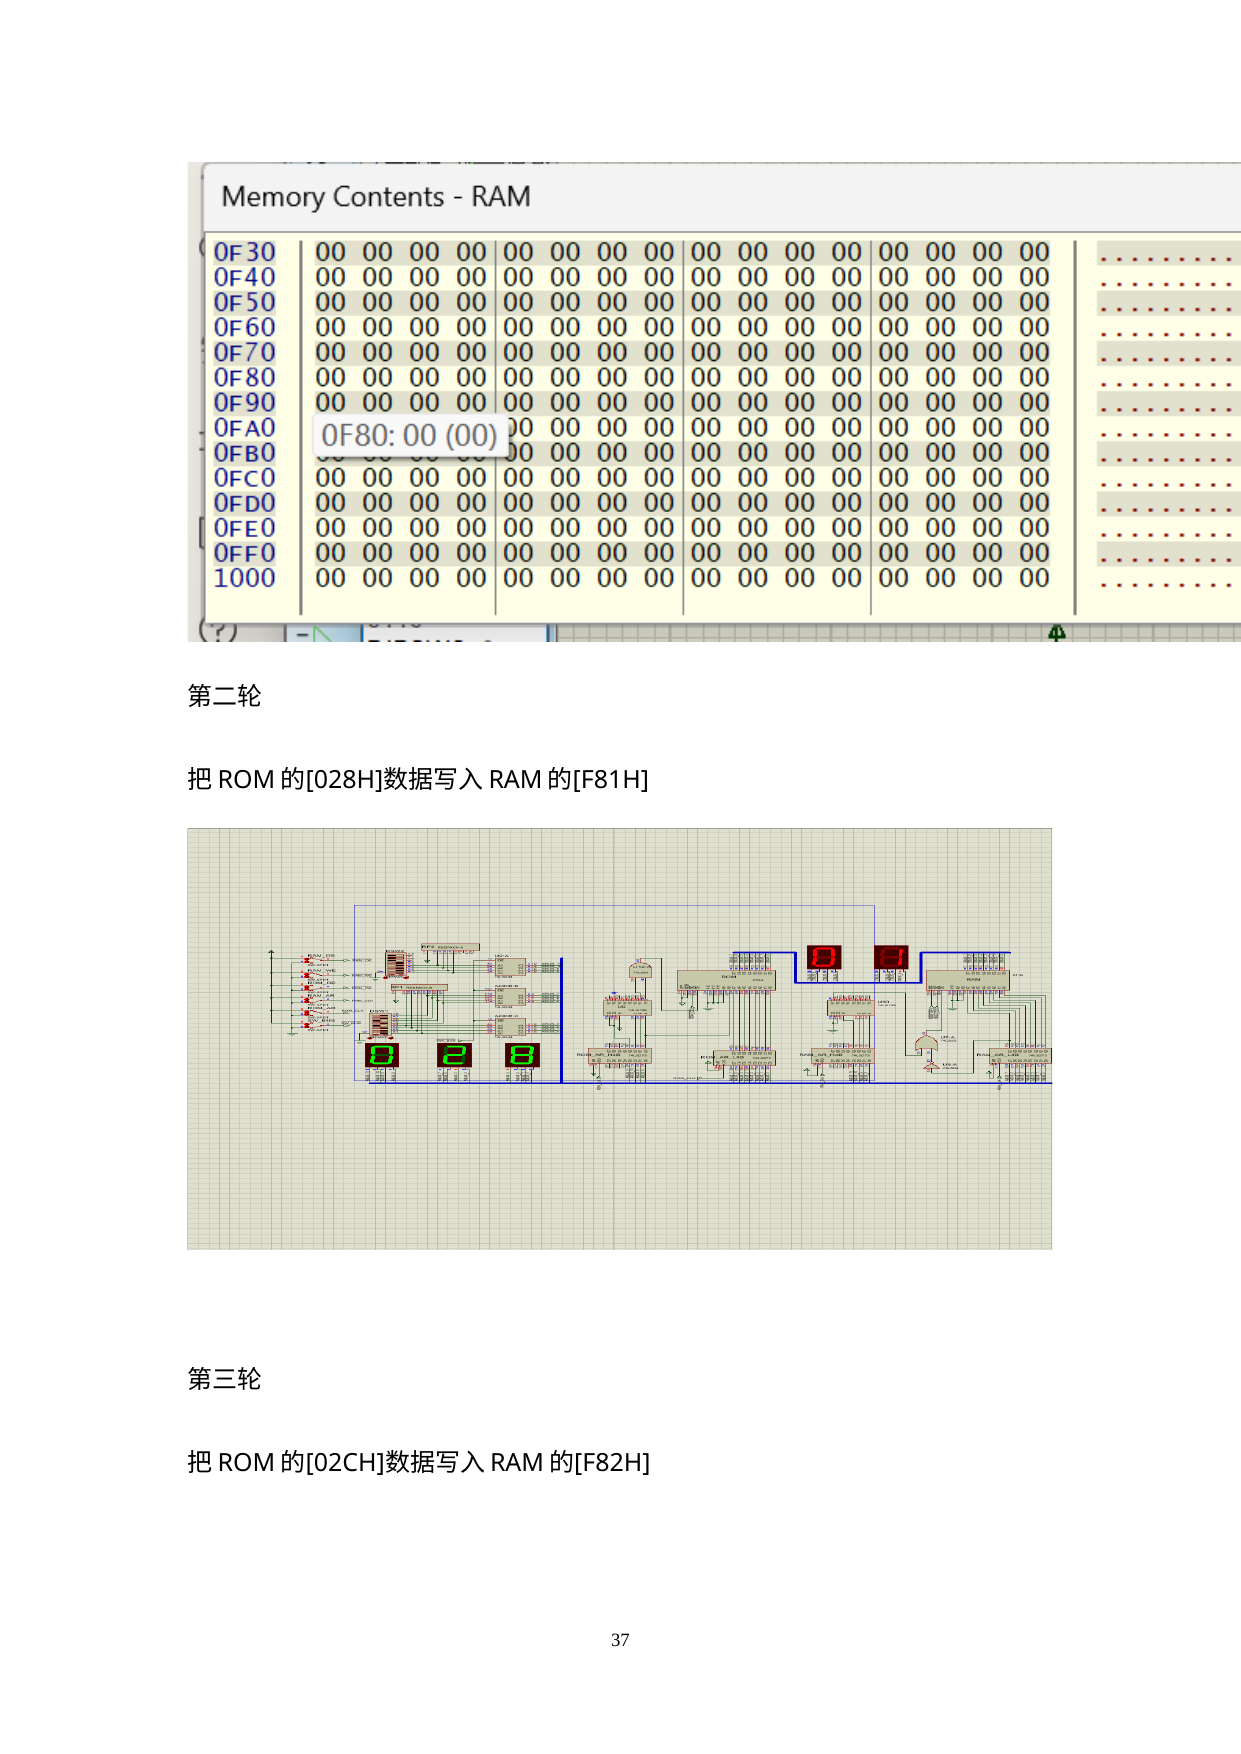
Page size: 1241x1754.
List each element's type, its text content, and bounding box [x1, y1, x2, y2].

text 把ROM的[02CH]数据写入RAM的[F82H] [187, 1428, 1053, 1493]
picture [187, 828, 1053, 1250]
text 第三轮 [187, 1345, 1053, 1410]
text 第二轮 [187, 662, 1053, 727]
text 把ROM的[028H]数据写入RAM的[F81H] [187, 745, 1053, 810]
picture [187, 162, 1241, 642]
